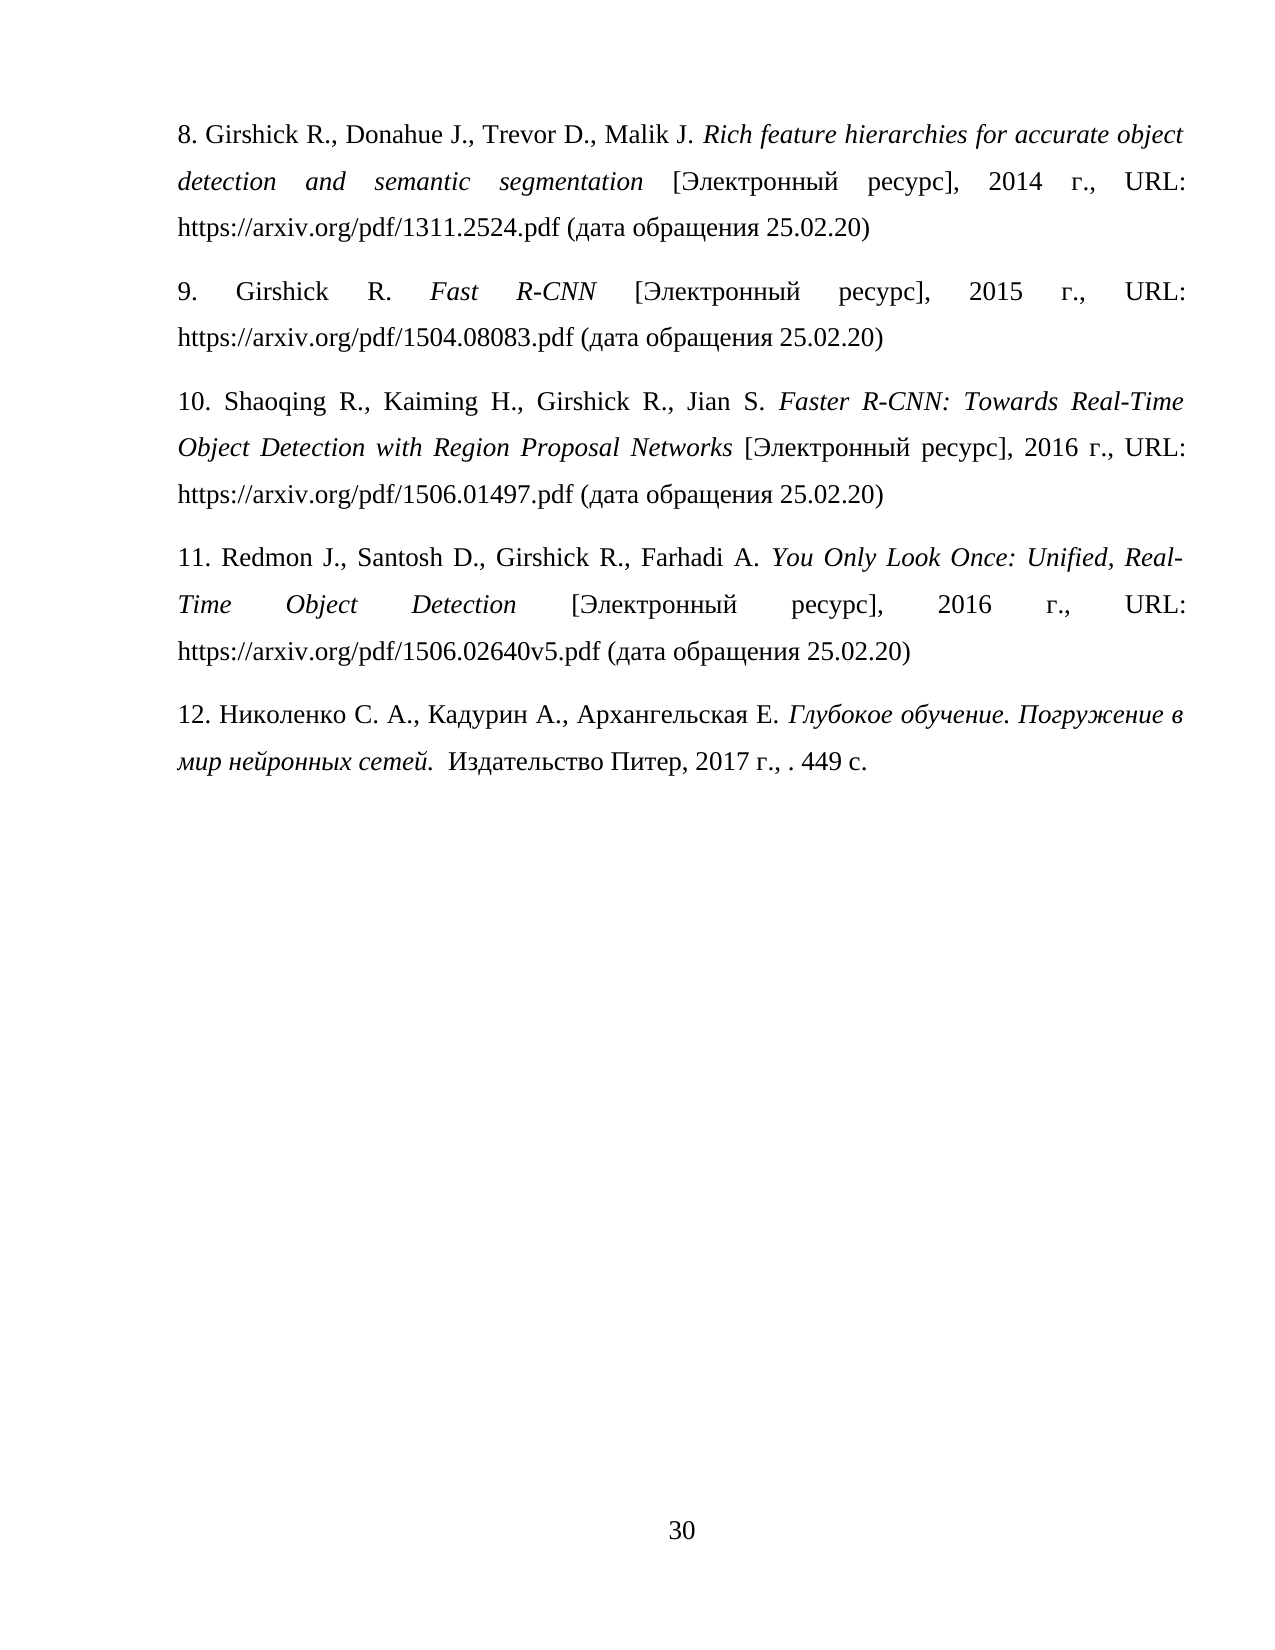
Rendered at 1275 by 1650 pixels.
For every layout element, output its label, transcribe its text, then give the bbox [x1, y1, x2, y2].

text 12. Николенко С. А., Кадурин А., Архангельская Е. Глубокое обучение. Погружение в мир нейронных сетей. Издательство Питер, 2017 г., . 449 с. [177, 698, 1186, 776]
text 8. Girshick R., Donahue J., Trevor D., Malik J. Rich feature hierarchies for accurate object detection and semantic segmentation [Электронный ресурс], 2014 г., URL: https://arxiv.org/pdf/1311.2524.pdf (дата обращения 25.02.20) [177, 118, 1186, 243]
text 10. Shaoqing R., Kaiming H., Girshick R., Jian S. Faster R-CNN: Towards Real-Time Object Detection with Region Proposal Networks [Электронный ресурс], 2016 г., URL: https://arxiv.org/pdf/1506.01497.pdf (дата обращения 25.02.20) [177, 385, 1186, 509]
text 9. Girshick R. Fast R-CNN [Электронный ресурс], 2015 г., URL: https://arxiv.org/pdf/1504.08083.pdf (дата обращения 25.02.20) [177, 275, 1186, 353]
text 11. Redmon J., Santosh D., Girshick R., Farhadi A. You Only Look Once: Unified, Real-Time Object Detection [Электронный ресурс], 2016 г., URL: https://arxiv.org/pdf/1506.02640v5.pdf (дата обращения 25.02.20) [177, 541, 1186, 666]
